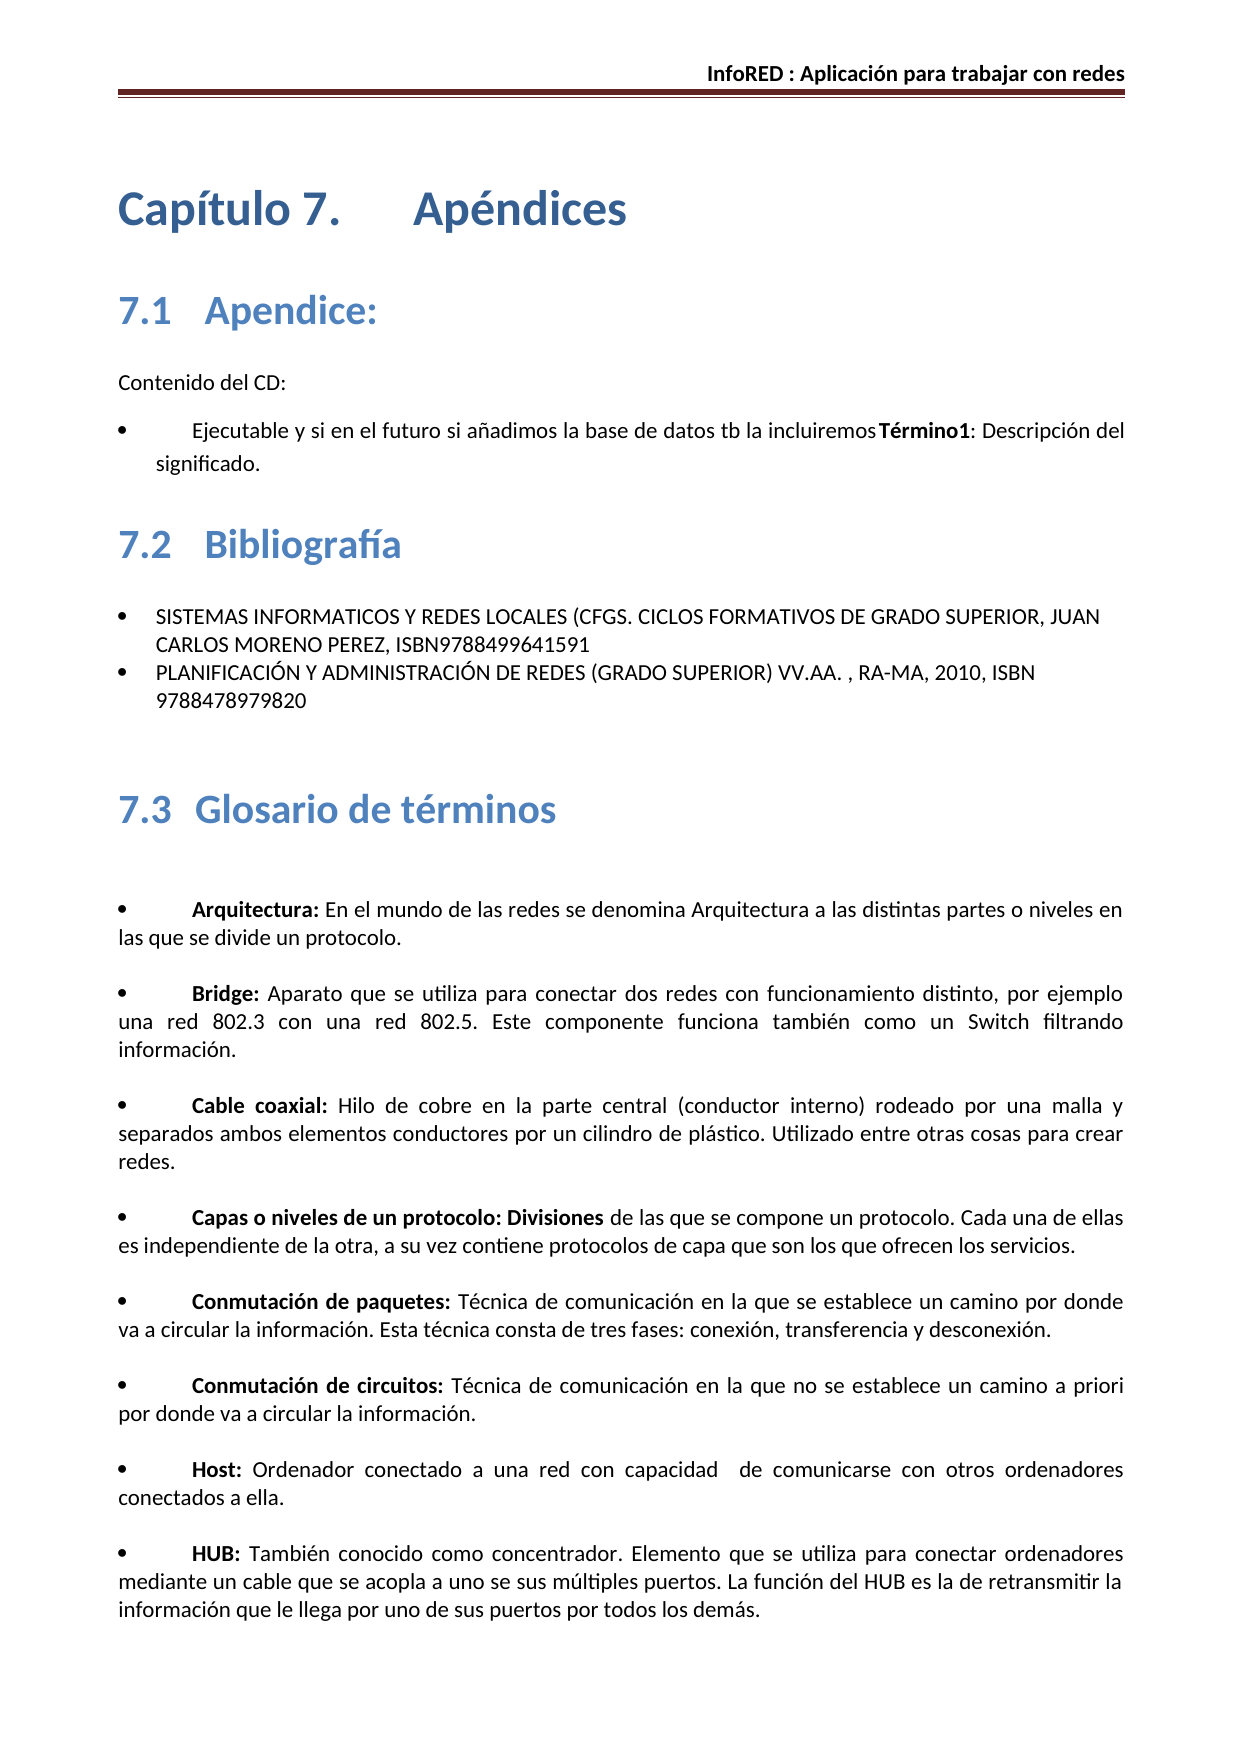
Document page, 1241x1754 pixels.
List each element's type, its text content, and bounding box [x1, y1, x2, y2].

list Capas o niveles de un protocolo: Divisiones de las que se compone un protocolo. Cada una de ellas es independiente de la otra, a su vez contiene protocolos de capa que son los que ofrecen los servicios. [118, 1203, 1125, 1259]
list SISTEMAS INFORMATICOS Y REDES LOCALES (CFGS. CICLOS FORMATIVOS DE GRADO SUPERIOR, JUAN CARLOS MORENO PEREZ, ISBN9788499641591 [118, 602, 1125, 658]
subtitle Bibliografía [118, 518, 1125, 569]
list Bridge: Aparato que se utiliza para conectar dos redes con funcionamiento distinto, por ejemplo una red 802.3 con una red 802.5. Este componente funciona también como un Switch filtrando información. [118, 979, 1125, 1063]
list Cable coaxial: Hilo de cobre en la parte central (conductor interno) rodeado por una malla y separados ambos elementos conductores por un cilindro de plástico. Utilizado entre otras cosas para crear redes. [118, 1091, 1125, 1175]
subtitle Glosario de términos [118, 783, 1125, 834]
list Ejecutable y si en el futuro si añadimos la base de datos tb la incluiremosTérmino1: Descripción del significado. [118, 416, 1125, 477]
subtitle Apendice: [118, 284, 1125, 335]
list PLANIFICACIÓN Y ADMINISTRACIÓN DE REDES (GRADO SUPERIOR) VV.AA. , RA-MA, 2010, ISBN 9788478979820 [118, 658, 1125, 714]
list Conmutación de circuitos: Técnica de comunicación en la que no se establece un camino a priori por donde va a circular la información. [118, 1371, 1125, 1427]
subtitle Apéndices [118, 177, 1125, 238]
list Conmutación de paquetes: Técnica de comunicación en la que se establece un camino por donde va a circular la información. Esta técnica consta de tres fases: conexión, transferencia y desconexión. [118, 1287, 1125, 1343]
list HUB: También conocido como concentrador. Elemento que se utiliza para conectar ordenadores mediante un cable que se acopla a uno se sus múltiples puertos. La función del HUB es la de retransmitir la información que le llega por uno de sus puertos por todos los demás. [118, 1539, 1125, 1623]
list Arquitectura: En el mundo de las redes se denomina Arquitectura a las distintas partes o niveles en las que se divide un protocolo. [118, 895, 1125, 951]
list Host: Ordenador conectado a una red con capacidad de comunicarse con otros ordenadores conectados a ella. [118, 1455, 1125, 1511]
text Contenido del CD: [118, 368, 1125, 396]
